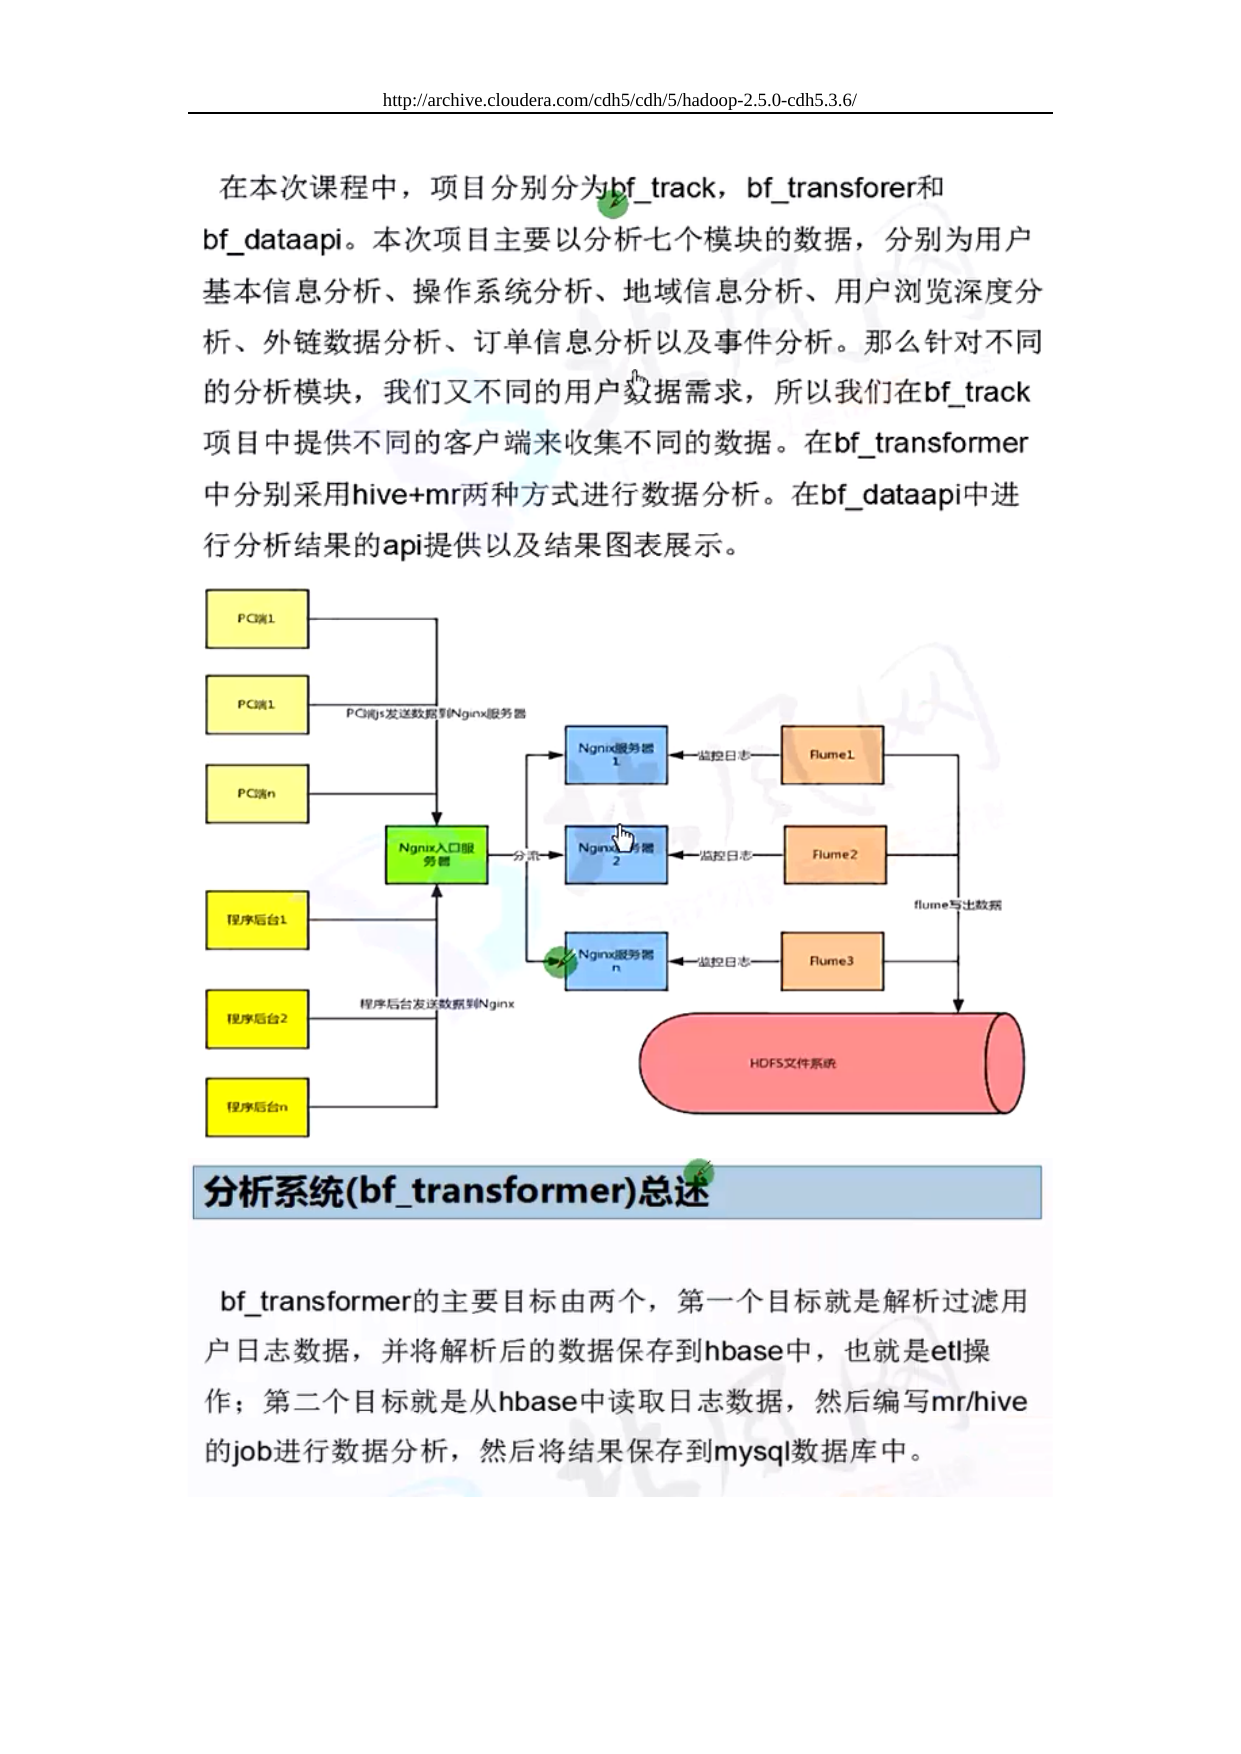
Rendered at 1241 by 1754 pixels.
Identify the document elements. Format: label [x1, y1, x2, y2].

picture [187, 162, 1053, 575]
picture [187, 1158, 1053, 1497]
picture [187, 581, 1053, 1146]
